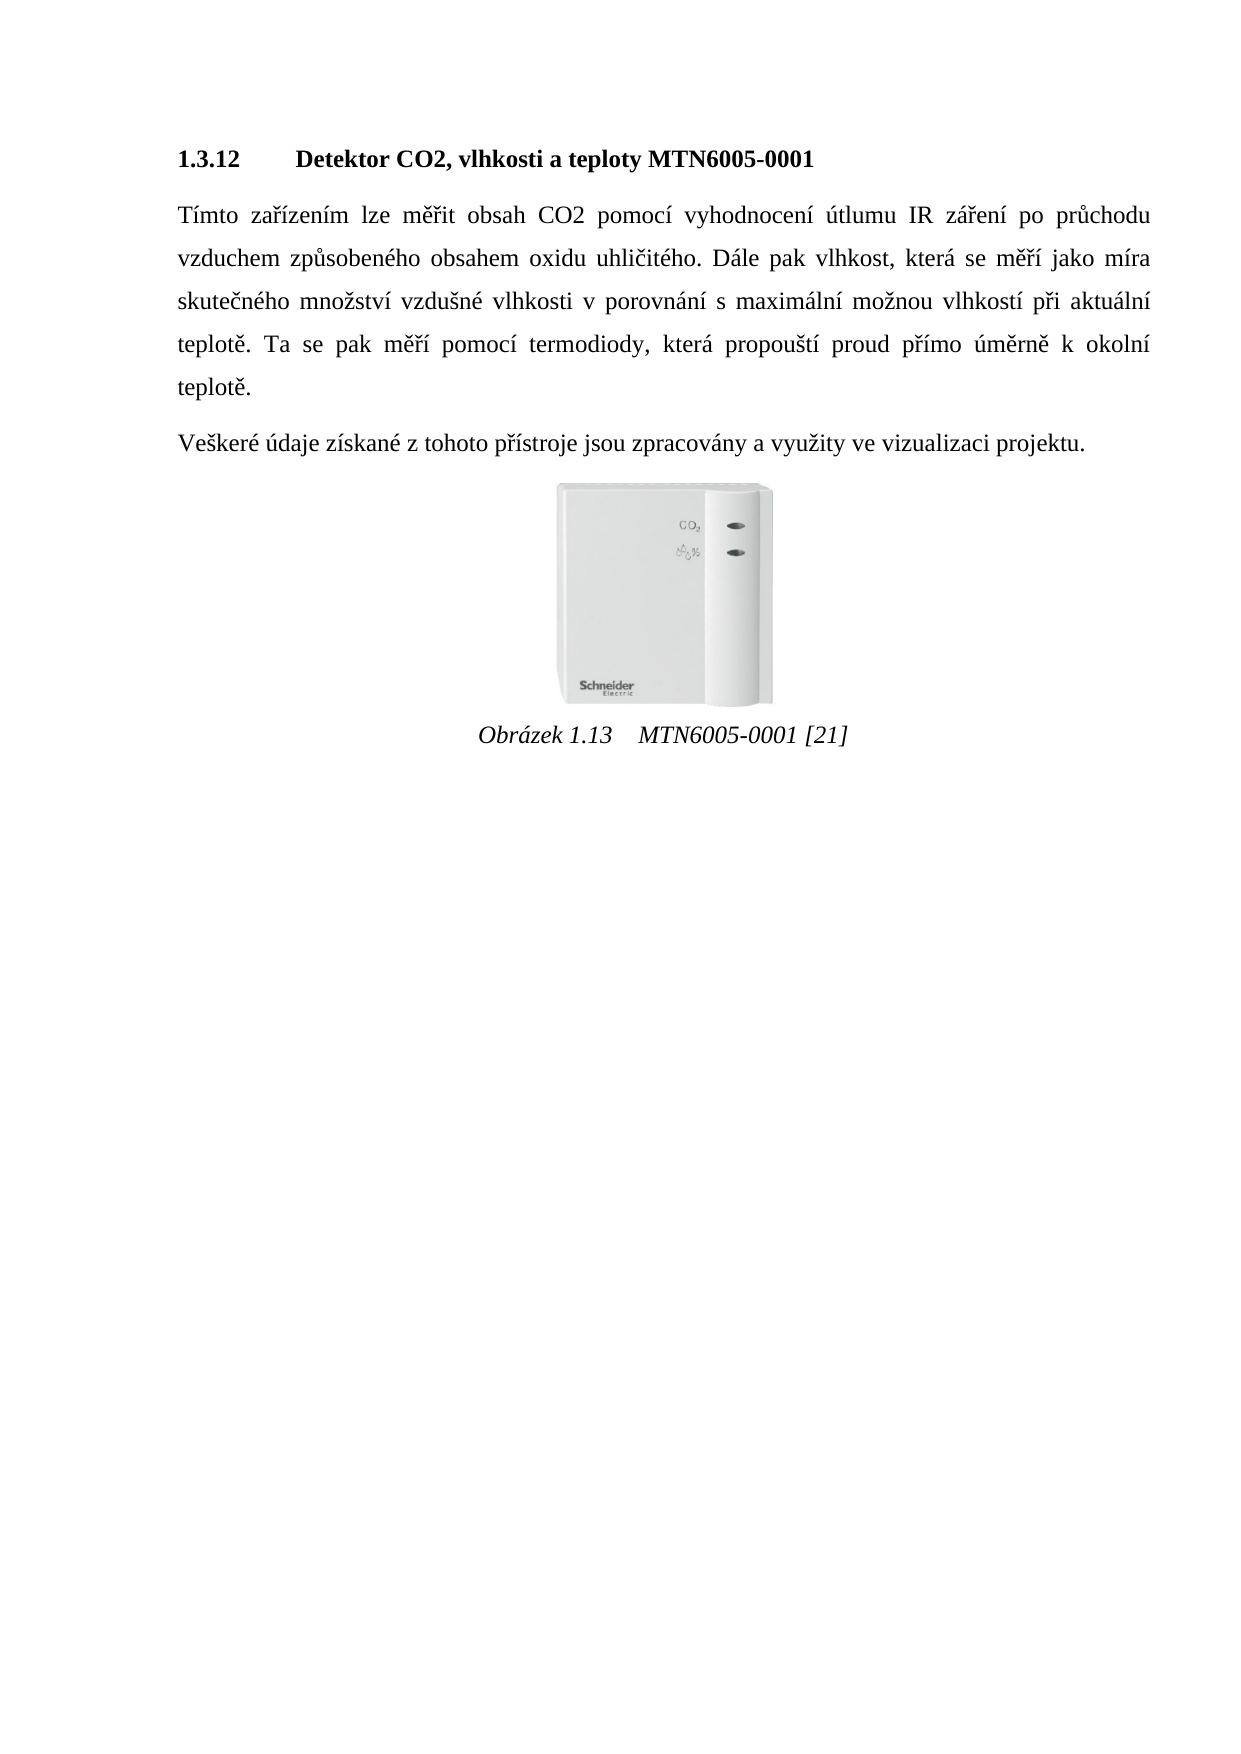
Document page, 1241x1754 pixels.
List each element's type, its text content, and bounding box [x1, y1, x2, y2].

picture [553, 483, 776, 707]
subtitle Detektor CO2, vlhkosti a teploty MTN6005-0001 [177, 144, 1152, 173]
subtitle MTN6005-0001 [21] [177, 721, 1152, 749]
text Tímto zařízením lze měřit obsah CO2 pomocí vyhodnocení útlumu IR záření po průchodu vzduchem způsobeného obsahem oxidu uhličitého. Dále pak vlhkost, která se měří jako míra skutečného množství vzdušné vlhkosti v porovnání s maximální možnou vlhkostí při aktuální teplotě. Ta se pak měří pomocí termodiody, která propouští proud přímo úměrně k okolní teplotě. [177, 200, 1152, 401]
text Veškeré údaje získané z tohoto přístroje jsou zpracovány a využity ve vizualizaci projektu. [177, 428, 1152, 457]
